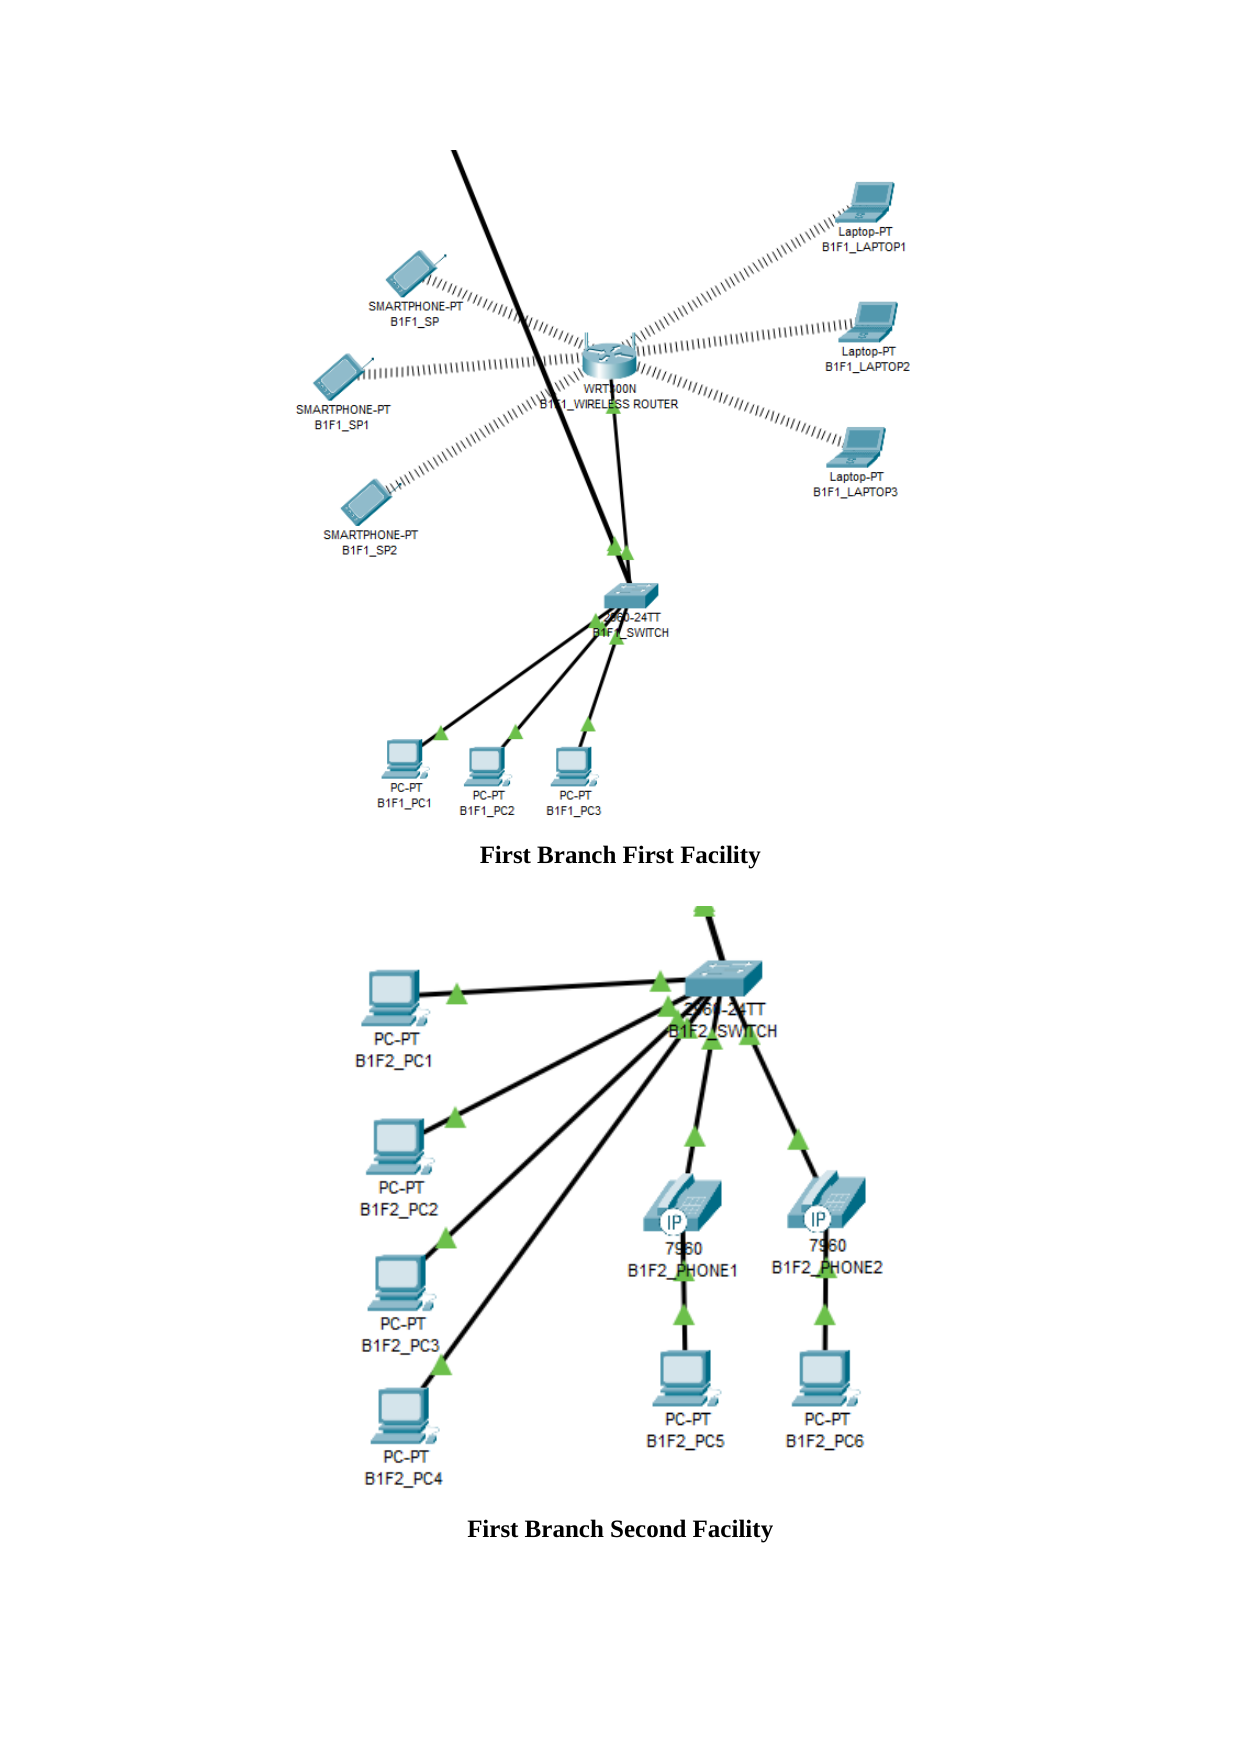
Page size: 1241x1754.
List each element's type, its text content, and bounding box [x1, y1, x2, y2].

picture [310, 906, 930, 1510]
picture [285, 150, 955, 837]
text First Branch First Facility [112, 841, 1128, 869]
text First Branch Second Facility [112, 1514, 1128, 1542]
